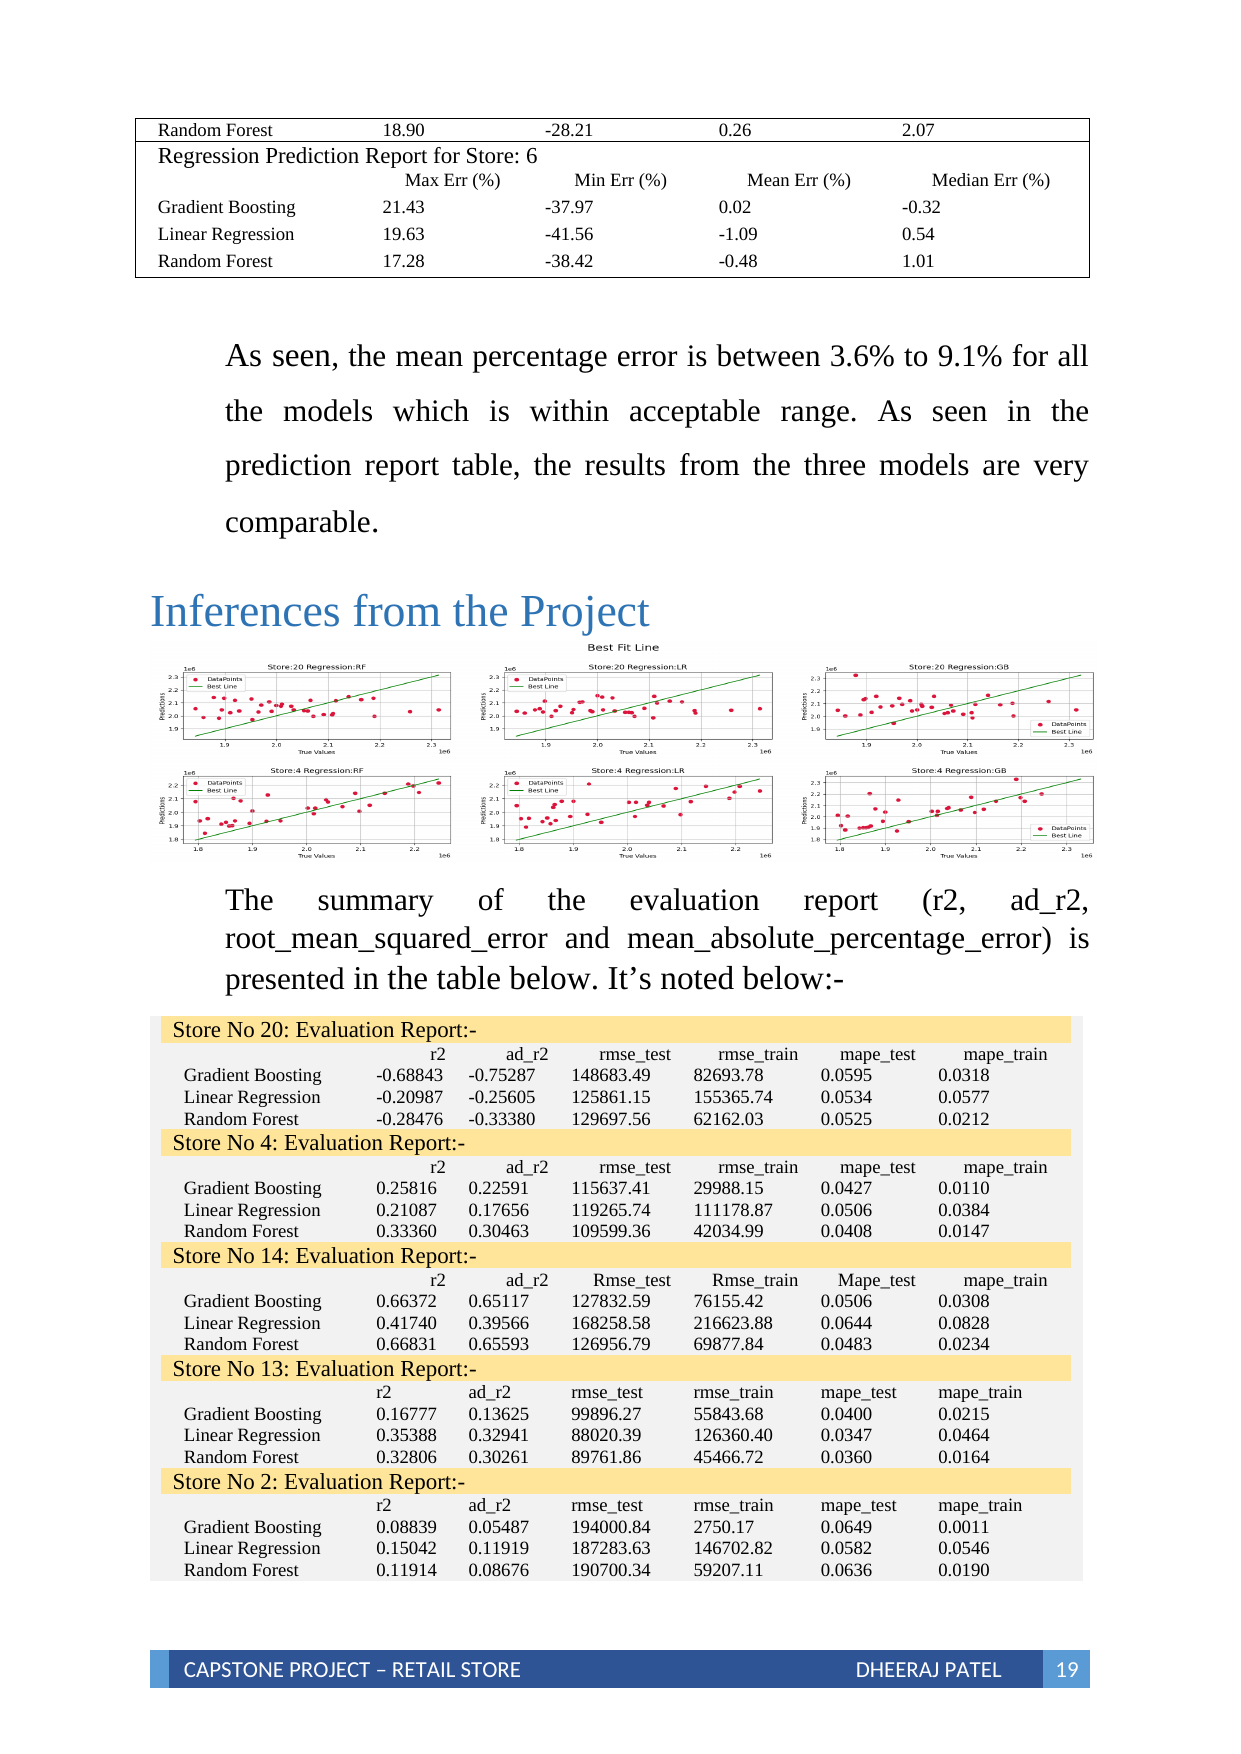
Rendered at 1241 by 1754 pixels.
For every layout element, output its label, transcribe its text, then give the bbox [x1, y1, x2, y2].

text The summary of the evaluation report (r2, ad_r2, root_mean_squared_error and mean_absolute_percentage_error) is presented in the table below. It’s noted below:- [225, 881, 1090, 997]
subtitle Inferences from the Project [150, 583, 1090, 636]
table_cell [150, 1129, 1083, 1242]
table_cell [150, 1355, 1083, 1468]
table_header [150, 1016, 1083, 1129]
text As seen, the mean percentage error is between 3.6% to 9.1% for all the models which is within acceptable range. As seen in the prediction report table, the results from the three models are very comparable. [225, 336, 1090, 539]
table_cell [136, 142, 1089, 277]
table_cell [150, 1468, 1083, 1581]
picture [150, 640, 1097, 862]
table_cell [150, 1242, 1083, 1355]
table_cell [136, 119, 1089, 141]
